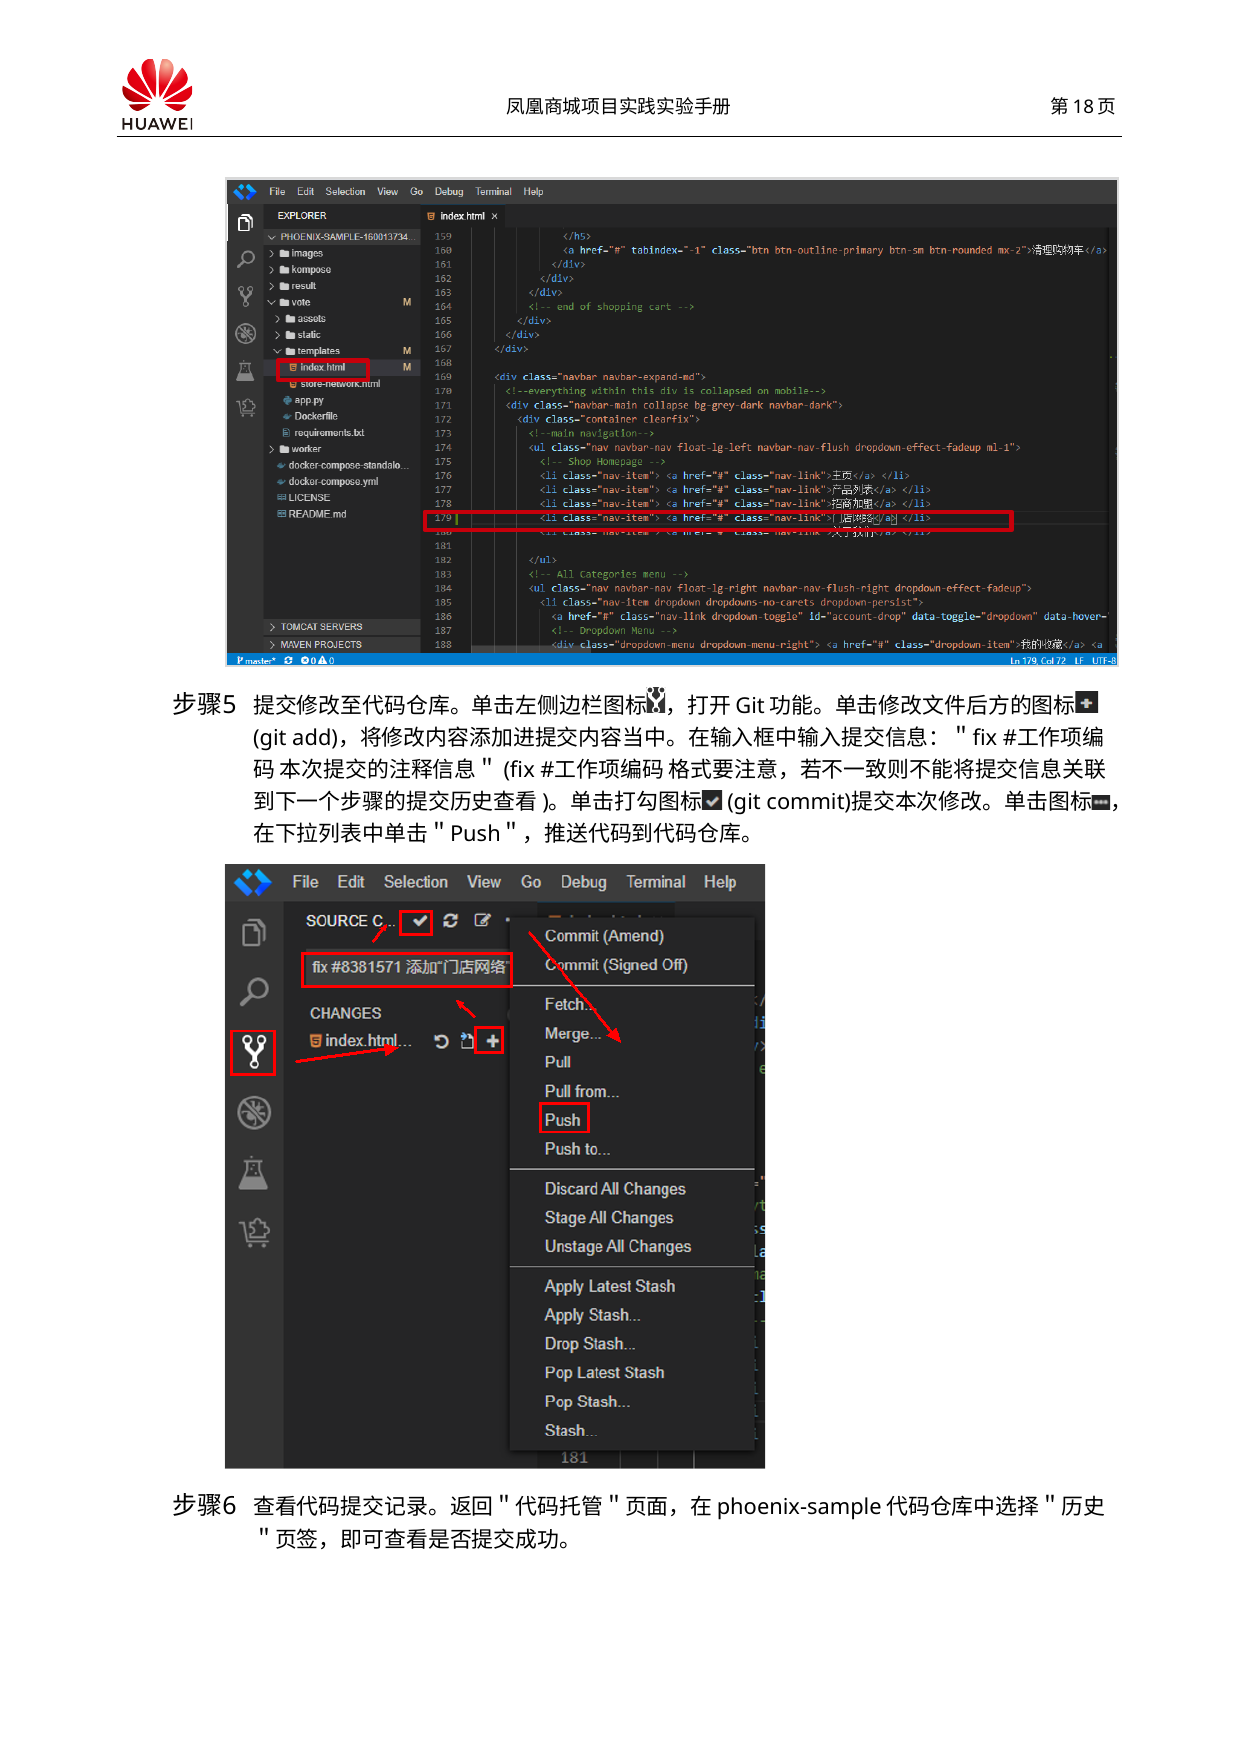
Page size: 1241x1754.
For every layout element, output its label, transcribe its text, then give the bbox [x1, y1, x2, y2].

picture [1075, 691, 1099, 713]
text 提交修改至代码仓库。单击左侧边栏图标，打开Git功能。单击修改文件后方的图标 (git add)，将修改内容添加进提交内容当中。在输入框中输入提交信息：＂fix #工作项编码 本次提交的注释信息＂ (fix #工作项编码 格式要注意，若不一致则不能将提交信息关联到下一个步骤的提交历史查看 )。单击打勾图标 (git commit)提交本次修改。单击图标，在下拉列表中单击＂Push＂，推送代码到代码仓库。 [236, 684, 1122, 847]
picture [227, 179, 1117, 665]
picture [1091, 795, 1110, 810]
picture [701, 790, 723, 810]
picture [224, 864, 766, 1469]
picture [122, 59, 193, 130]
text 查看代码提交记录。返回＂代码托管＂页面，在phoenix-sample代码仓库中选择＂历史＂页签，即可查看是否提交成功。 [236, 1486, 1122, 1553]
picture [646, 687, 666, 713]
